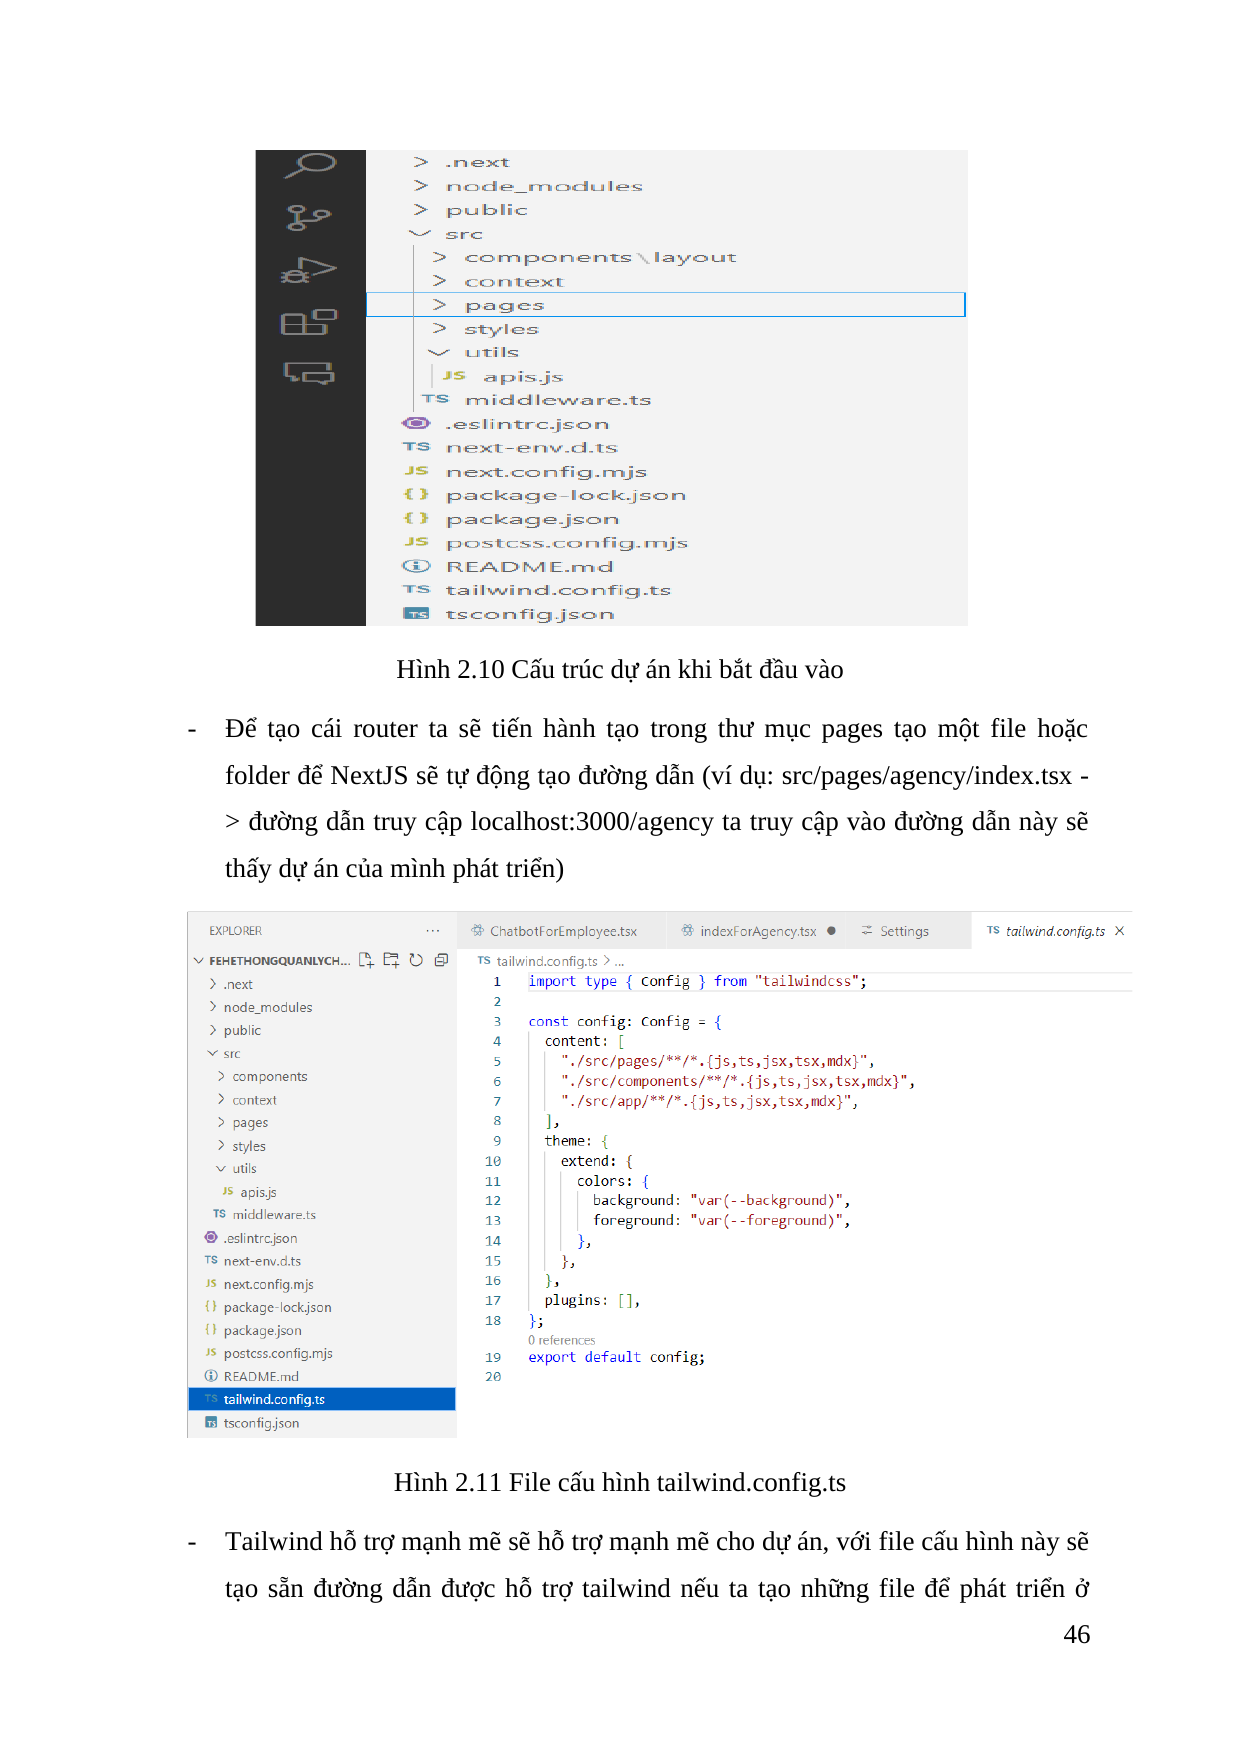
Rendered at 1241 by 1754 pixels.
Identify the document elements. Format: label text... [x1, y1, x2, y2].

picture [187, 911, 1133, 1438]
picture [255, 150, 985, 626]
list Để tạo cái router ta sẽ tiến hành tạo trong thư mục pages tạo một file hoặc folder để NextJS sẽ tự động tạo đường dẫn (ví dụ: src/pages/agency/index.tsx -> đường dẫn truy cập localhost:3000/agency ta truy cập vào đường dẫn này sẽ thấy dự án của mình phát triển) [187, 712, 1090, 883]
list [187, 1525, 1090, 1603]
